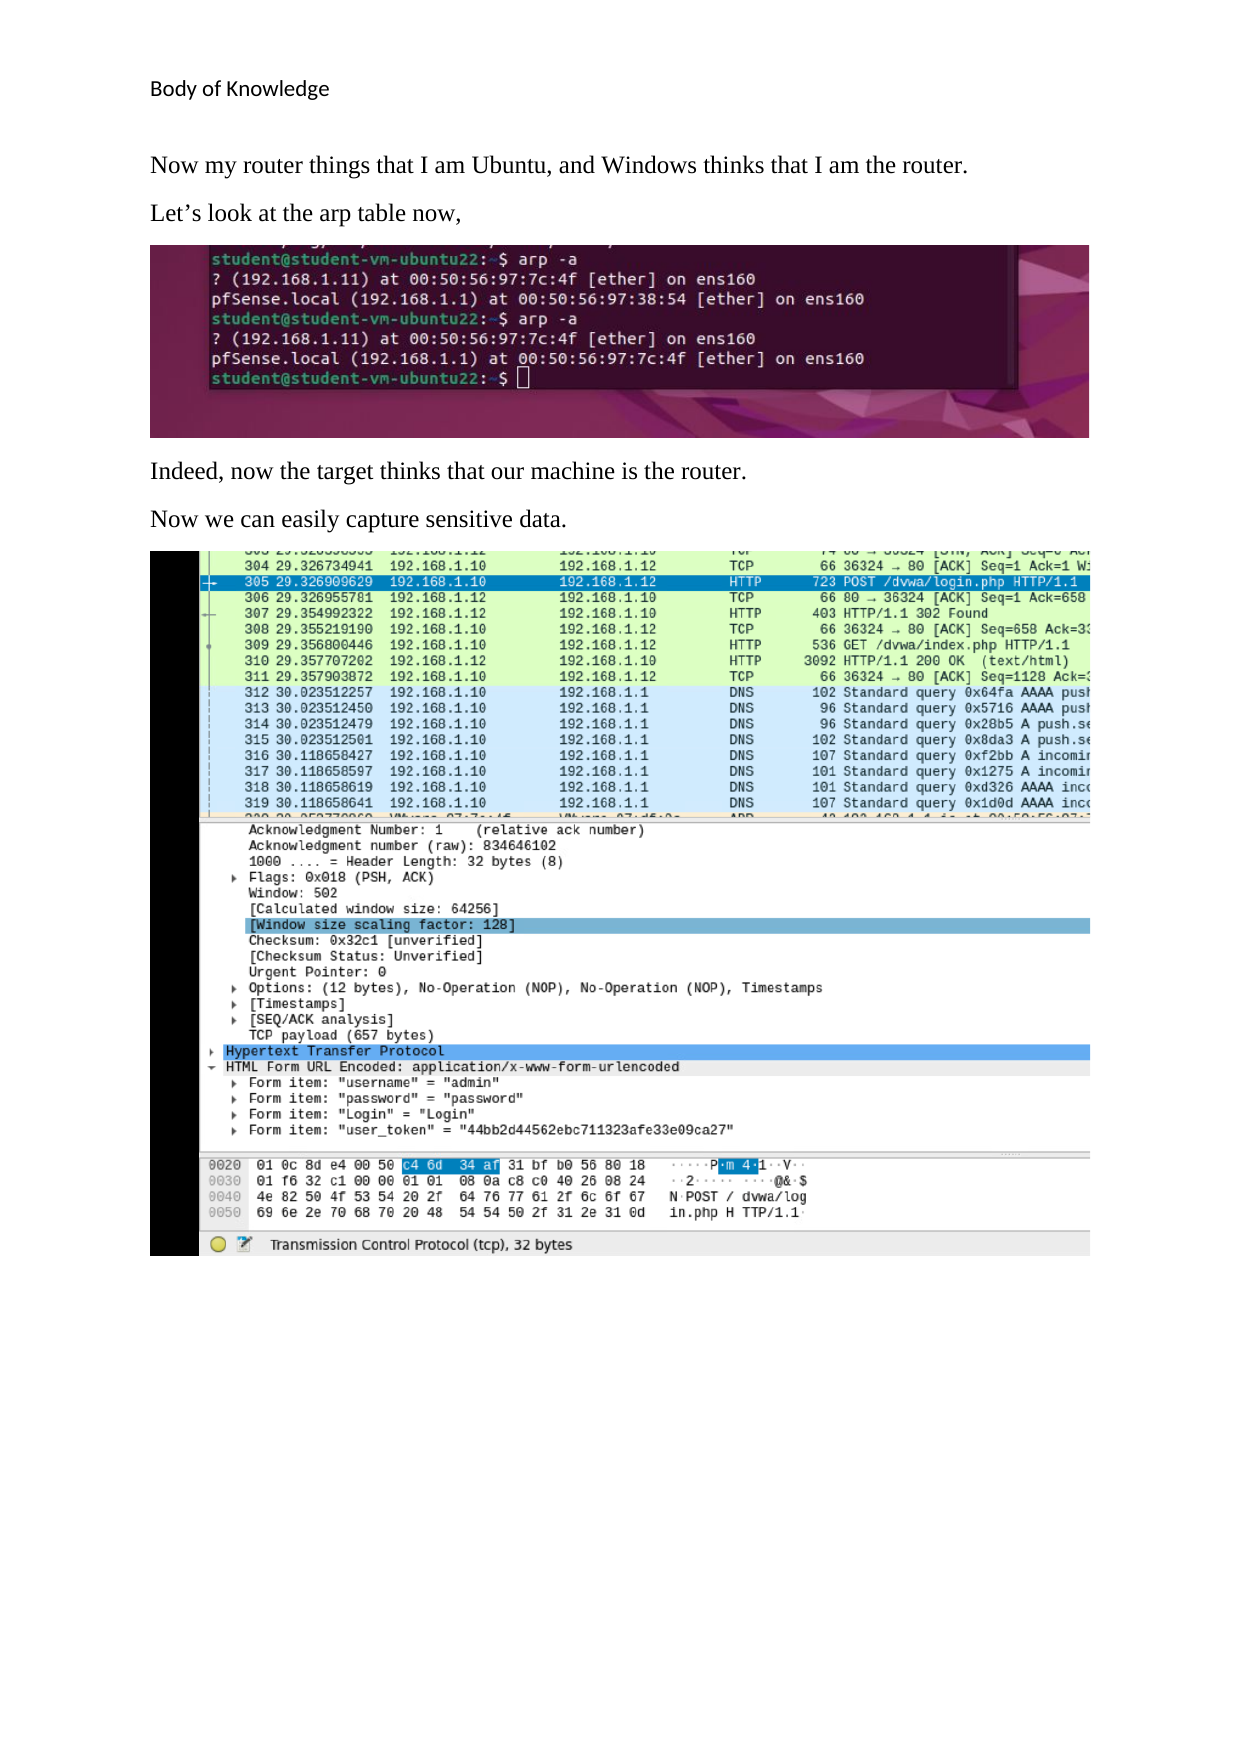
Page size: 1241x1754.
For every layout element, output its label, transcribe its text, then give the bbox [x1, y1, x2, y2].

picture [995, 579, 1003, 588]
text Indeed, now the target thinks that our machine is the router. [150, 456, 1090, 485]
text Now we can easily capture sensitive data. [150, 504, 1090, 532]
picture [347, 578, 354, 586]
picture [150, 245, 1090, 438]
picture [950, 579, 955, 587]
picture [330, 579, 337, 586]
picture [150, 551, 1091, 1256]
text Let’s look at the arp table now, [150, 198, 1090, 226]
picture [909, 580, 918, 585]
text Now my router things that I am Ubuntu, and Windows thinks that I am the router. [150, 150, 1090, 179]
